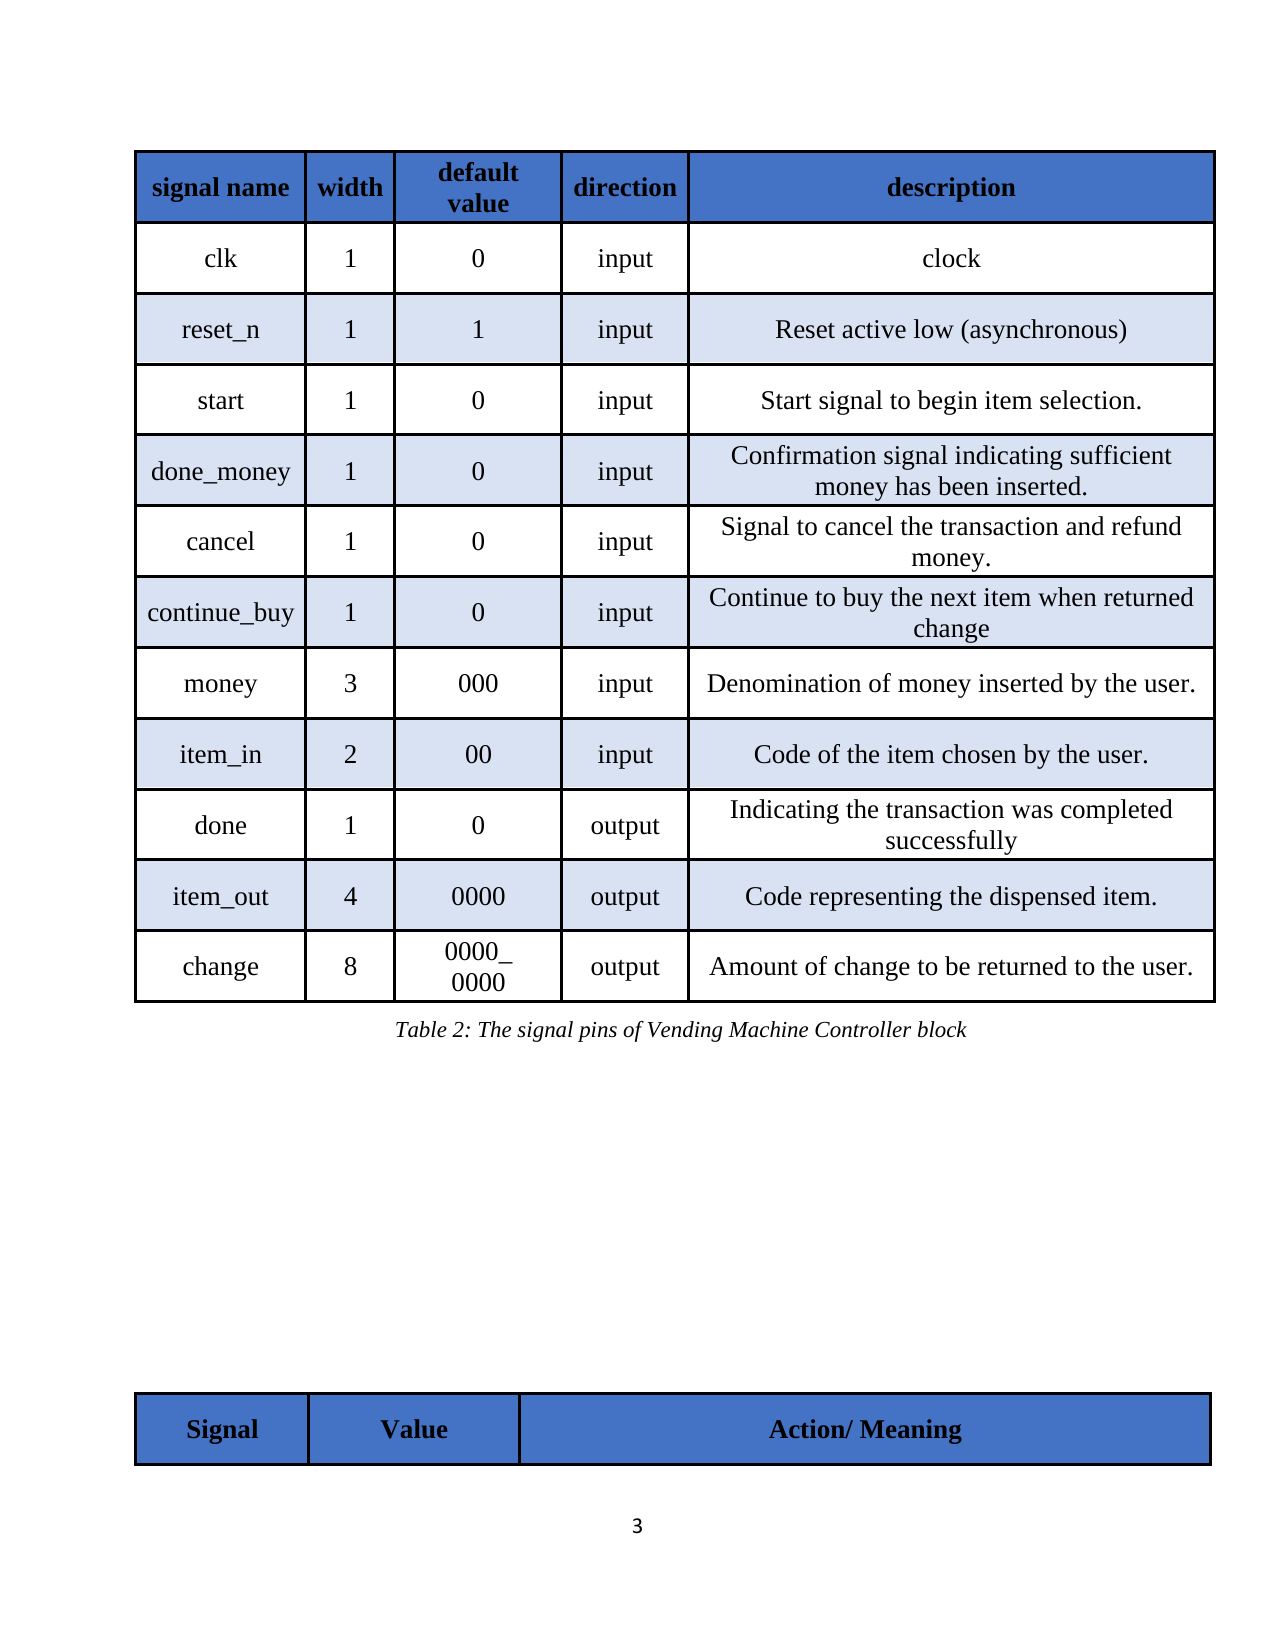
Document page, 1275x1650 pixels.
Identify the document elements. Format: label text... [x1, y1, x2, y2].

table_cell 00 [396, 720, 560, 787]
table_cell cancel [137, 507, 304, 575]
table_cell done [137, 791, 304, 858]
table_cell 0000 [396, 861, 560, 929]
table_cell input [563, 507, 687, 575]
text Table 2: The signal pins of Vending Machine Controller block [148, 1016, 1216, 1042]
table_cell input [563, 649, 687, 717]
table_cell input [563, 578, 687, 646]
table_cell item_in [137, 720, 304, 787]
table_cell 8 [307, 932, 393, 1000]
table_cell Confirmation signal indicating sufficient money has been inserted. [690, 436, 1213, 504]
table_cell 1 [307, 295, 393, 362]
table_cell input [563, 366, 687, 433]
table_cell start [137, 366, 304, 433]
table_cell 1 [307, 507, 393, 575]
table_cell Signal to cancel the transaction and refund money. [690, 507, 1213, 575]
table_header Value [310, 1395, 518, 1463]
table_cell 0 [396, 507, 560, 575]
table_cell output [563, 861, 687, 929]
table_header Signal [137, 1395, 307, 1463]
table_cell 1 [307, 224, 393, 292]
table_header direction [563, 153, 687, 221]
table_cell input [563, 436, 687, 504]
table_cell 1 [307, 791, 393, 858]
table_cell done_money [137, 436, 304, 504]
table_header Action/ Meaning [521, 1395, 1209, 1463]
table_header signal name [137, 153, 304, 221]
table_header width [307, 153, 393, 221]
table_header default value [396, 153, 560, 221]
table_cell Denomination of money inserted by the user. [690, 649, 1213, 717]
table_cell 3 [307, 649, 393, 717]
table_cell 2 [307, 720, 393, 787]
table_cell 0000_ 0000 [396, 932, 560, 1000]
table_cell 1 [307, 578, 393, 646]
table_cell 0 [396, 366, 560, 433]
table_cell Code representing the dispensed item. [690, 861, 1213, 929]
table_cell Reset active low (asynchronous) [690, 295, 1213, 362]
table_cell reset_n [137, 295, 304, 362]
table_cell Amount of change to be returned to the user. [690, 932, 1213, 1000]
table_cell clock [690, 224, 1213, 292]
table_cell Indicating the transaction was completed successfully [690, 791, 1213, 858]
table_cell 0 [396, 436, 560, 504]
table_header description [690, 153, 1213, 221]
table_cell Continue to buy the next item when returned change [690, 578, 1213, 646]
table_cell 1 [396, 295, 560, 362]
table_cell clk [137, 224, 304, 292]
table_cell Code of the item chosen by the user. [690, 720, 1213, 787]
table_cell 1 [307, 436, 393, 504]
table_cell 0 [396, 791, 560, 858]
table_cell output [563, 791, 687, 858]
table_cell input [563, 720, 687, 787]
table_cell 0 [396, 578, 560, 646]
table_cell 000 [396, 649, 560, 717]
table_cell 4 [307, 861, 393, 929]
table_cell input [563, 224, 687, 292]
table_cell change [137, 932, 304, 1000]
table_cell item_out [137, 861, 304, 929]
table_cell 0 [396, 224, 560, 292]
table_cell input [563, 295, 687, 362]
table_cell output [563, 932, 687, 1000]
table_cell money [137, 649, 304, 717]
table_cell Start signal to begin item selection. [690, 366, 1213, 433]
table_cell continue_buy [137, 578, 304, 646]
table_cell 1 [307, 366, 393, 433]
